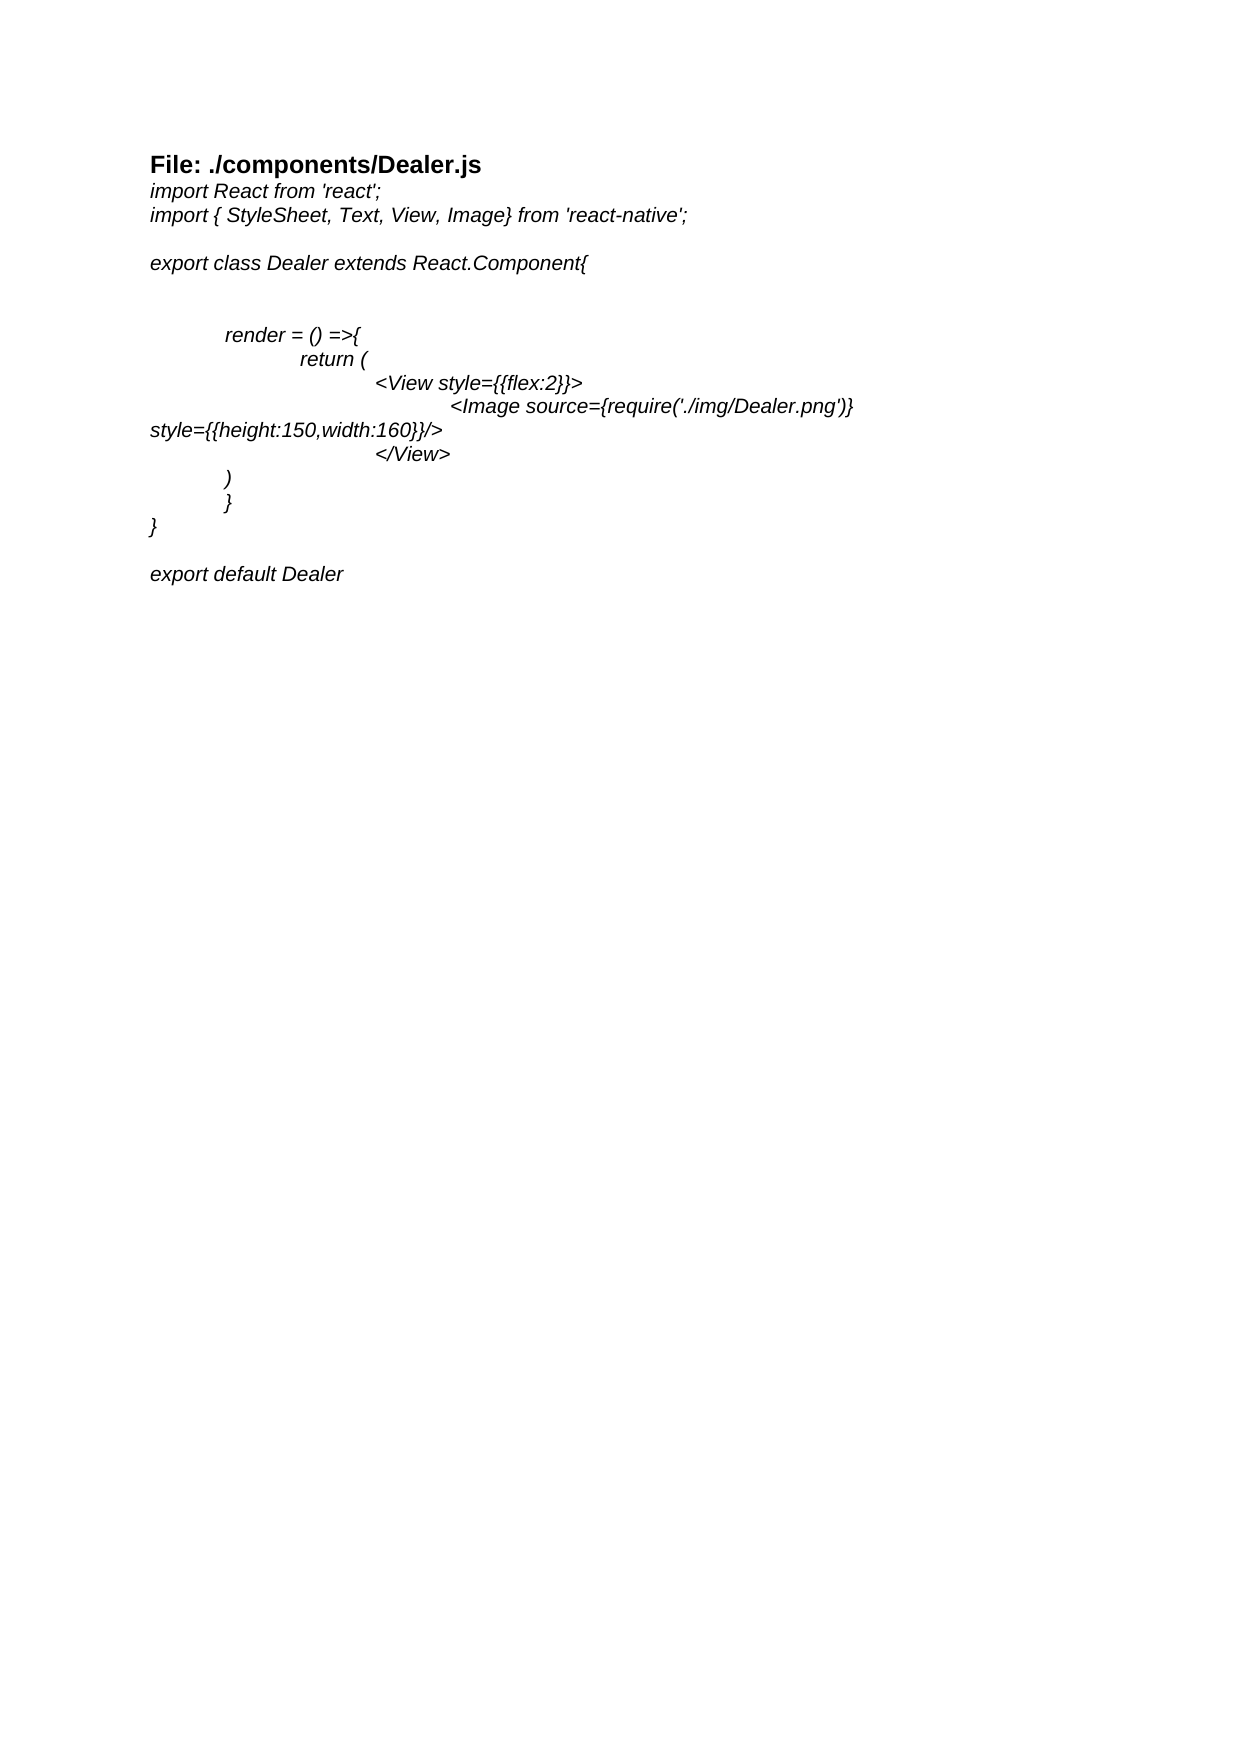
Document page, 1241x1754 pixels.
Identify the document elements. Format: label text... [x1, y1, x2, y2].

text render = () =>{ [150, 322, 1090, 346]
text <Image source={require('./img/Dealer.png')} style={{height:150,width:160}}/> [150, 394, 1090, 442]
text import { StyleSheet, Text, View, Image} from 'react-native'; [150, 203, 1090, 227]
text import React from 'react'; [150, 179, 1090, 203]
text </View> [150, 442, 1090, 466]
text File: ./components/Dealer.js [150, 150, 1090, 179]
text } [150, 514, 1090, 538]
text export default Dealer [150, 562, 1090, 586]
text export class Dealer extends React.Component{ [150, 251, 1090, 274]
text return ( [150, 346, 1090, 370]
text <View style={{flex:2}}> [150, 370, 1090, 394]
text } [150, 490, 1090, 514]
text ) [150, 466, 1090, 490]
